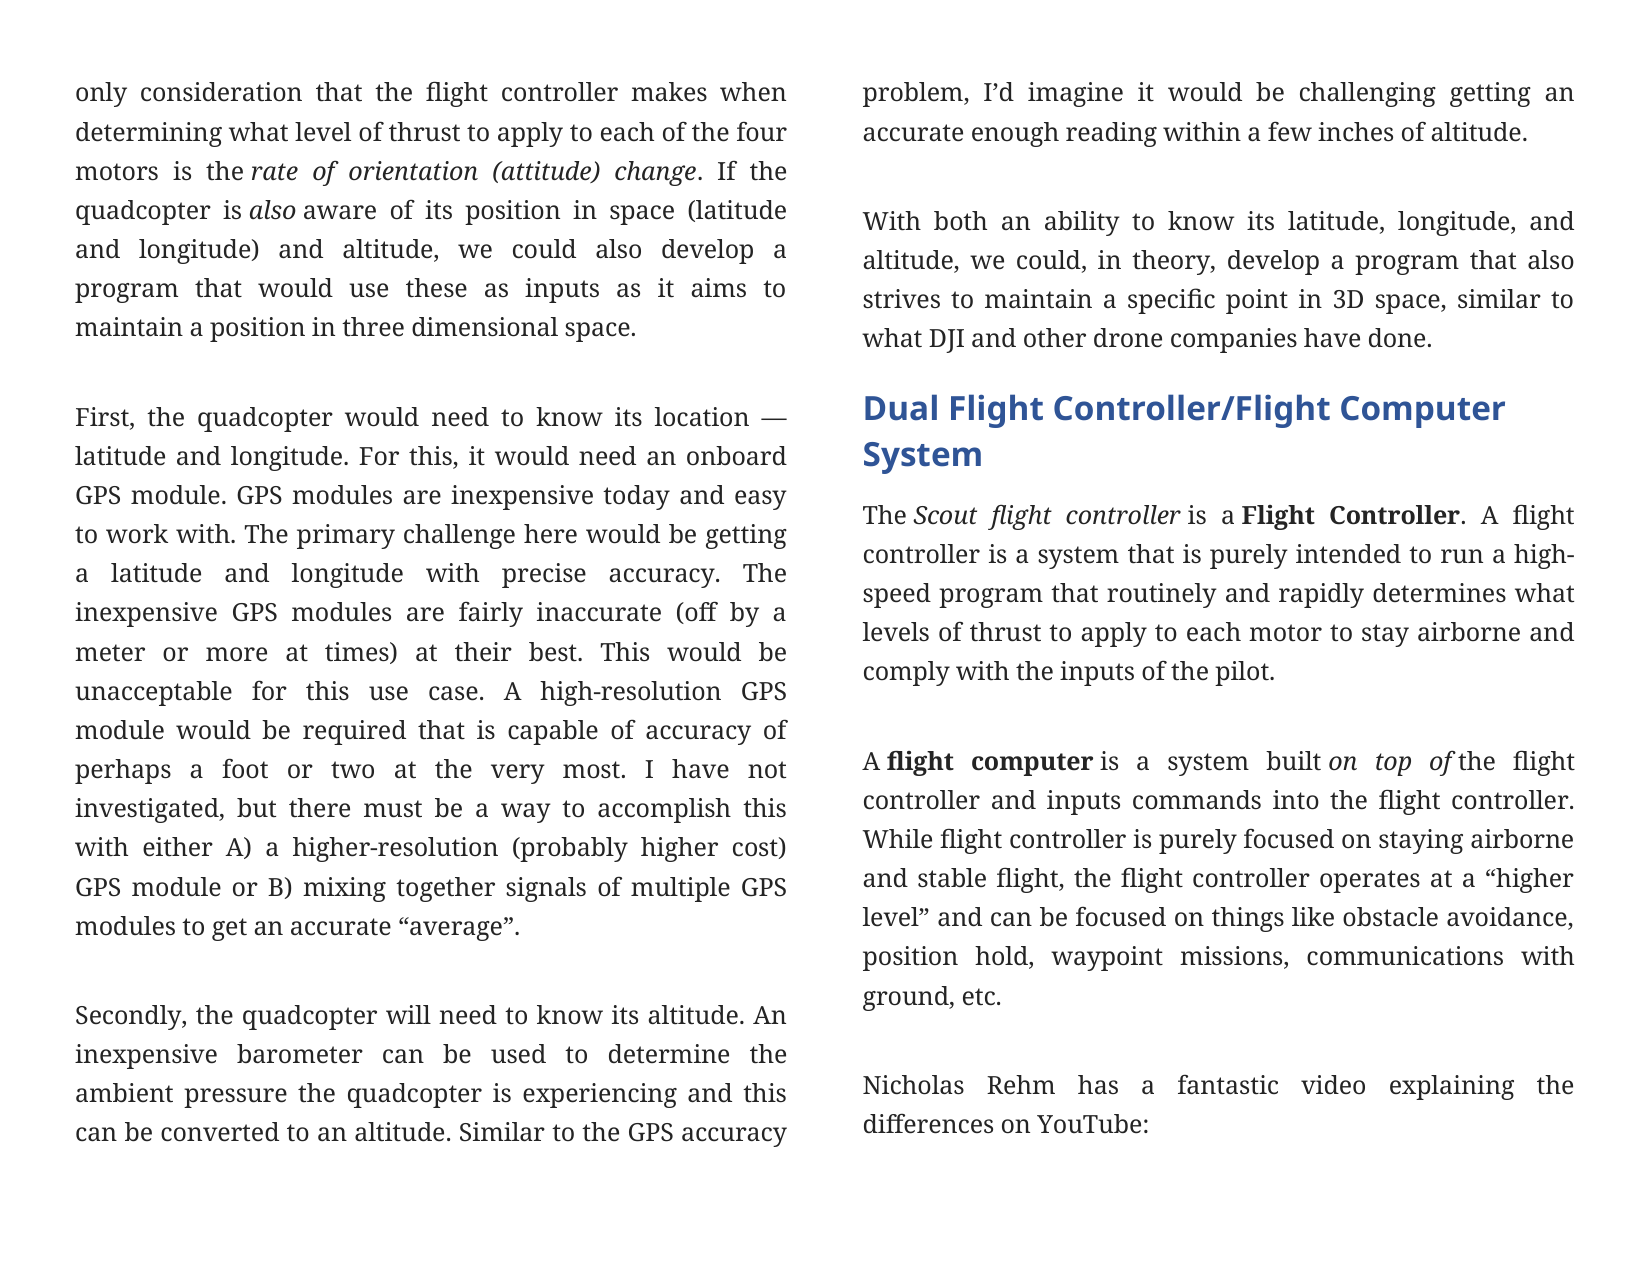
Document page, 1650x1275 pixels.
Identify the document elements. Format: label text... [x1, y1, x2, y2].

text Secondly, the quadcopter will need to know its altitude. An inexpensive barometer can be used to determine the ambient pressure the quadcopter is experiencing and this can be converted to an altitude. Similar to the GPS accuracy problem, I’d imagine it would be challenging getting an accurate enough reading within a few inches of altitude. [862, 75, 1575, 148]
text With both an ability to know its latitude, longitude, and altitude, we could, in theory, develop a program that also strives to maintain a specific point in 3D space, similar to what DJI and other drone companies have done. [862, 203, 1575, 355]
text The Scout flight controller is a Flight Controller. A flight controller is a system that is purely intended to run a high-speed program that routinely and rapidly determines what levels of thrust to apply to each motor to stay airborne and comply with the inputs of the pilot. [862, 497, 1575, 688]
text A flight computer is a system built on top of the flight controller and inputs commands into the flight controller. While flight controller is purely focused on staying airborne and stable flight, the flight controller operates at a “higher level” and can be focused on things like obstacle avoidance, position hold, waypoint missions, communications with ground, etc. [862, 743, 1575, 1012]
text Secondly, the quadcopter will need to know its altitude. An inexpensive barometer can be used to determine the ambient pressure the quadcopter is experiencing and this can be converted to an altitude. Similar to the GPS accuracy problem, I’d imagine it would be challenging getting an accurate enough reading within a few inches of altitude. [75, 997, 787, 1149]
text Nicholas Rehm has a fantastic video explaining the differences on YouTube: [862, 1067, 1575, 1141]
subtitle Dual Flight Controller/Flight Computer System [862, 385, 1575, 476]
text First, the quadcopter would need to know its location — latitude and longitude. For this, it would need an onboard GPS module. GPS modules are inexpensive today and easy to work with. The primary challenge here would be getting a latitude and longitude with precise accuracy. The inexpensive GPS modules are fairly inaccurate (off by a meter or more at times) at their best. This would be unacceptable for this use case. A high-resolution GPS module would be required that is capable of accuracy of perhaps a foot or two at the very most. I have not investigated, but there must be a way to accomplish this with either A) a higher-resolution (probably higher cost) GPS module or B) mixing together signals of multiple GPS modules to get an accurate “average”. [75, 399, 787, 942]
